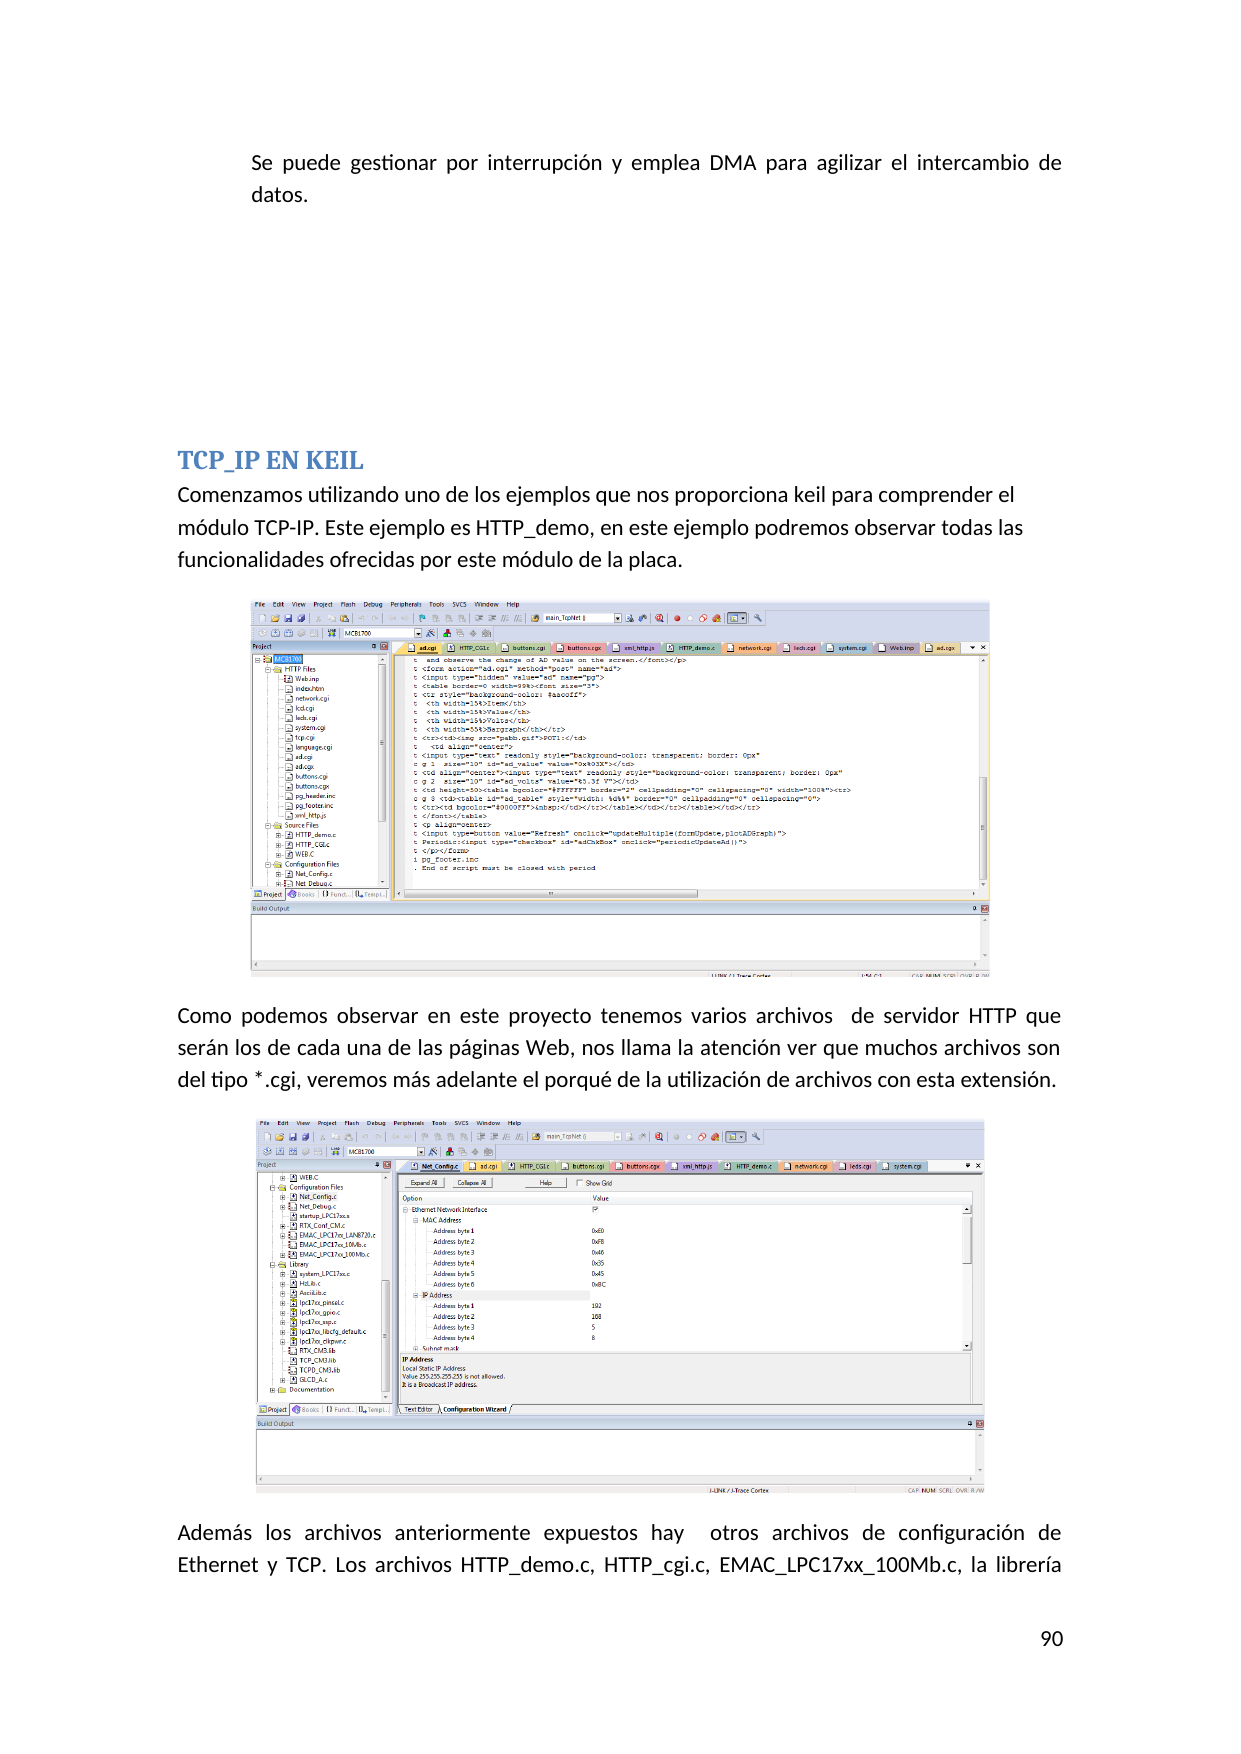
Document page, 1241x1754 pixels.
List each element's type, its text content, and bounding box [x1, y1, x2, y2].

text Como podemos observar en este proyecto tenemos varios archivos de servidor HTTP que serán los de cada una de las páginas Web, nos llama la atención ver que muchos archivos son del tipo *.cgi, veremos más adelante el porqué de la utilización de archivos con esta extensión. [177, 1001, 1063, 1094]
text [177, 1518, 1063, 1578]
picture [255, 1118, 985, 1493]
picture [250, 598, 990, 977]
subtitle TCP_IP EN KEIL [177, 445, 1063, 476]
text Se puede gestionar por interrupción y emplea DMA para agilizar el intercambio de datos. [251, 148, 1063, 208]
text Comenzamos utilizando uno de los ejemplos que nos proporciona keil para comprender el módulo TCP-IP. Este ejemplo es HTTP_demo, en este ejemplo podremos observar todas las funcionalidades ofrecidas por este módulo de la placa. [177, 481, 1063, 573]
